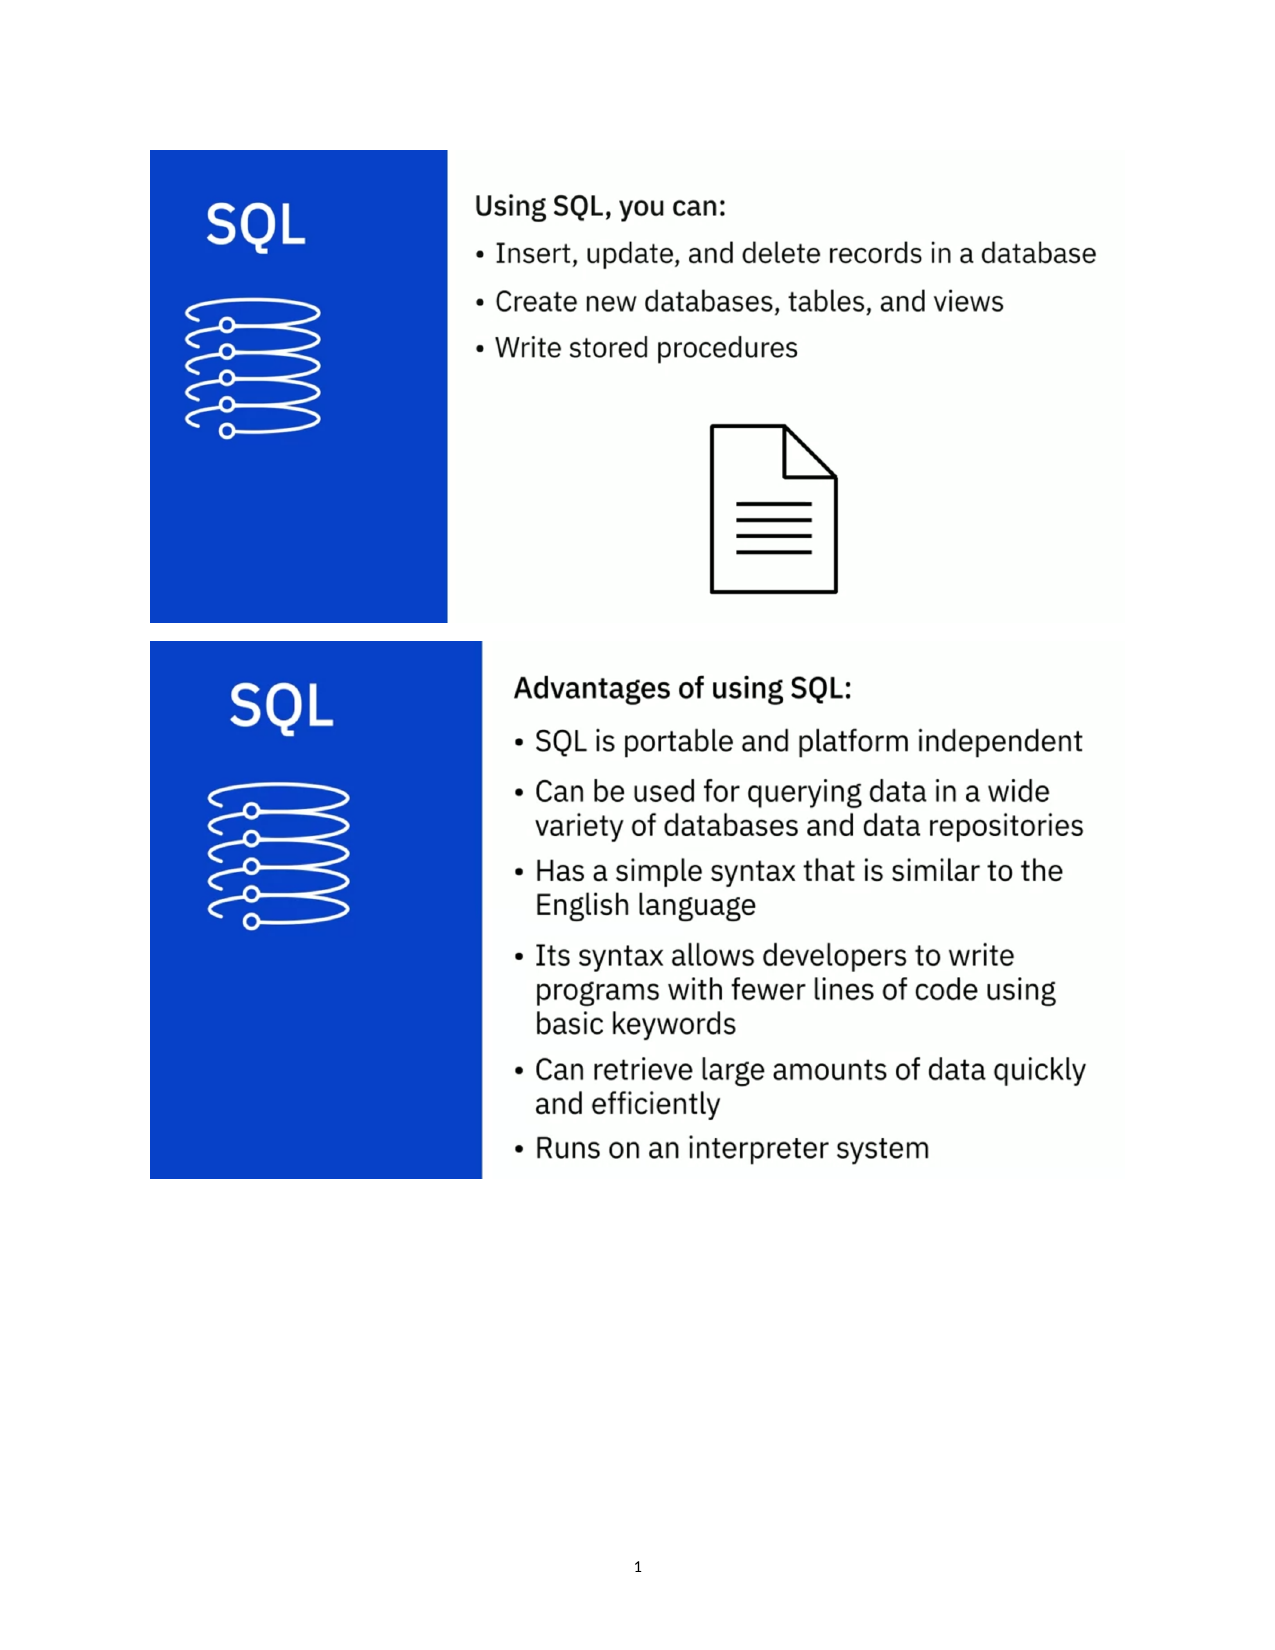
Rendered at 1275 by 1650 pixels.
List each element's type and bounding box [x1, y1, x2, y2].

picture [150, 150, 1125, 623]
picture [150, 641, 1125, 1179]
